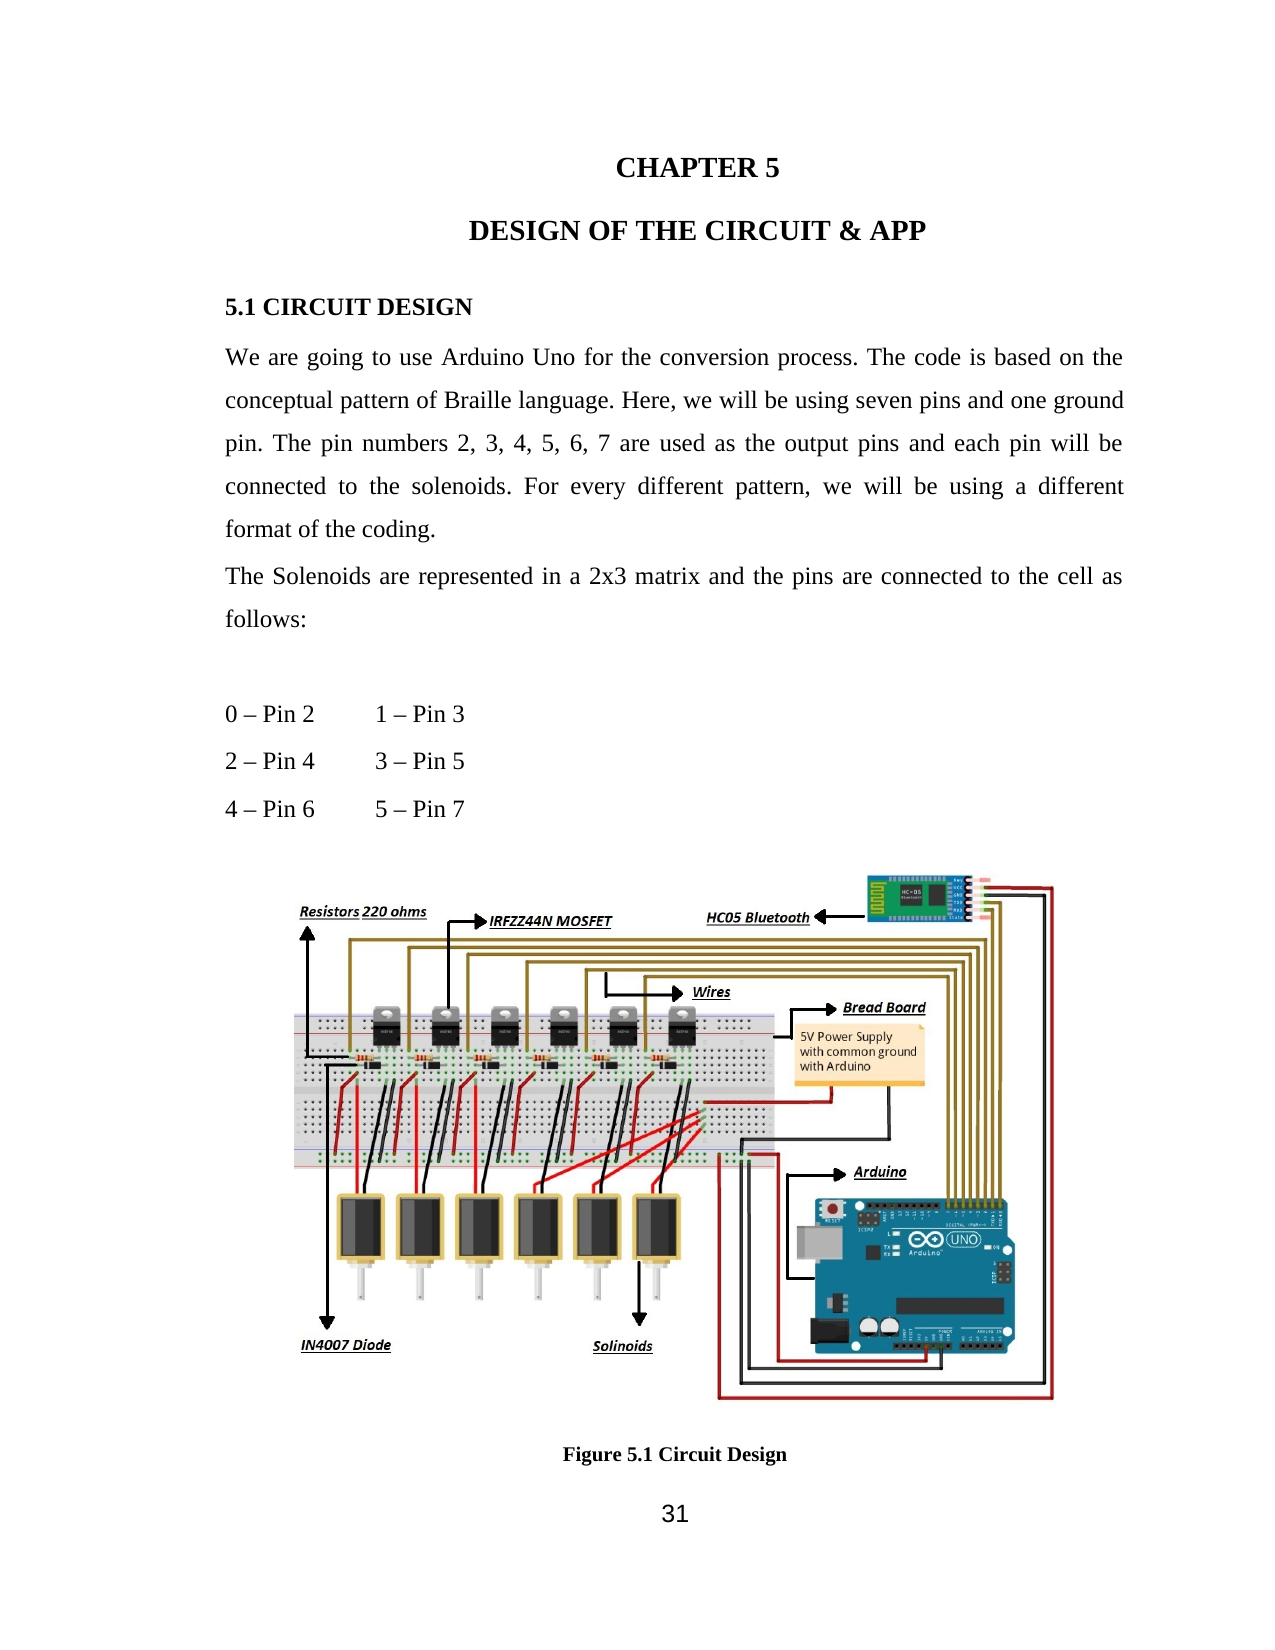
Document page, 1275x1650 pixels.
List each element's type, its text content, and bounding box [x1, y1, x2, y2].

text We are going to use Arduino Uno for the conversion process. The code is based on the conceptual pattern of Braille language. Here, we will be using seven pins and one ground pin. The pin numbers 2, 3, 4, 5, 6, 7 are used as the output pins and each pin will be connected to the solenoids. For every different pattern, we will be using a different format of the coding. [225, 342, 1125, 543]
text 2 – Pin 4 3 – Pin 5 [225, 746, 1125, 775]
subtitle 5.1 CIRCUIT DESIGN [225, 292, 1125, 321]
subtitle DESIGN OF THE CIRCUIT & APP [270, 213, 1125, 246]
text The Solenoids are represented in a 2x3 matrix and the pins are connected to the cell as follows: [225, 561, 1125, 633]
text 0 – Pin 2 1 – Pin 3 [225, 699, 1125, 728]
subtitle CHAPTER 5 [270, 150, 1125, 183]
text 4 – Pin 6 5 – Pin 7 [225, 794, 1125, 822]
picture [294, 874, 1055, 1420]
